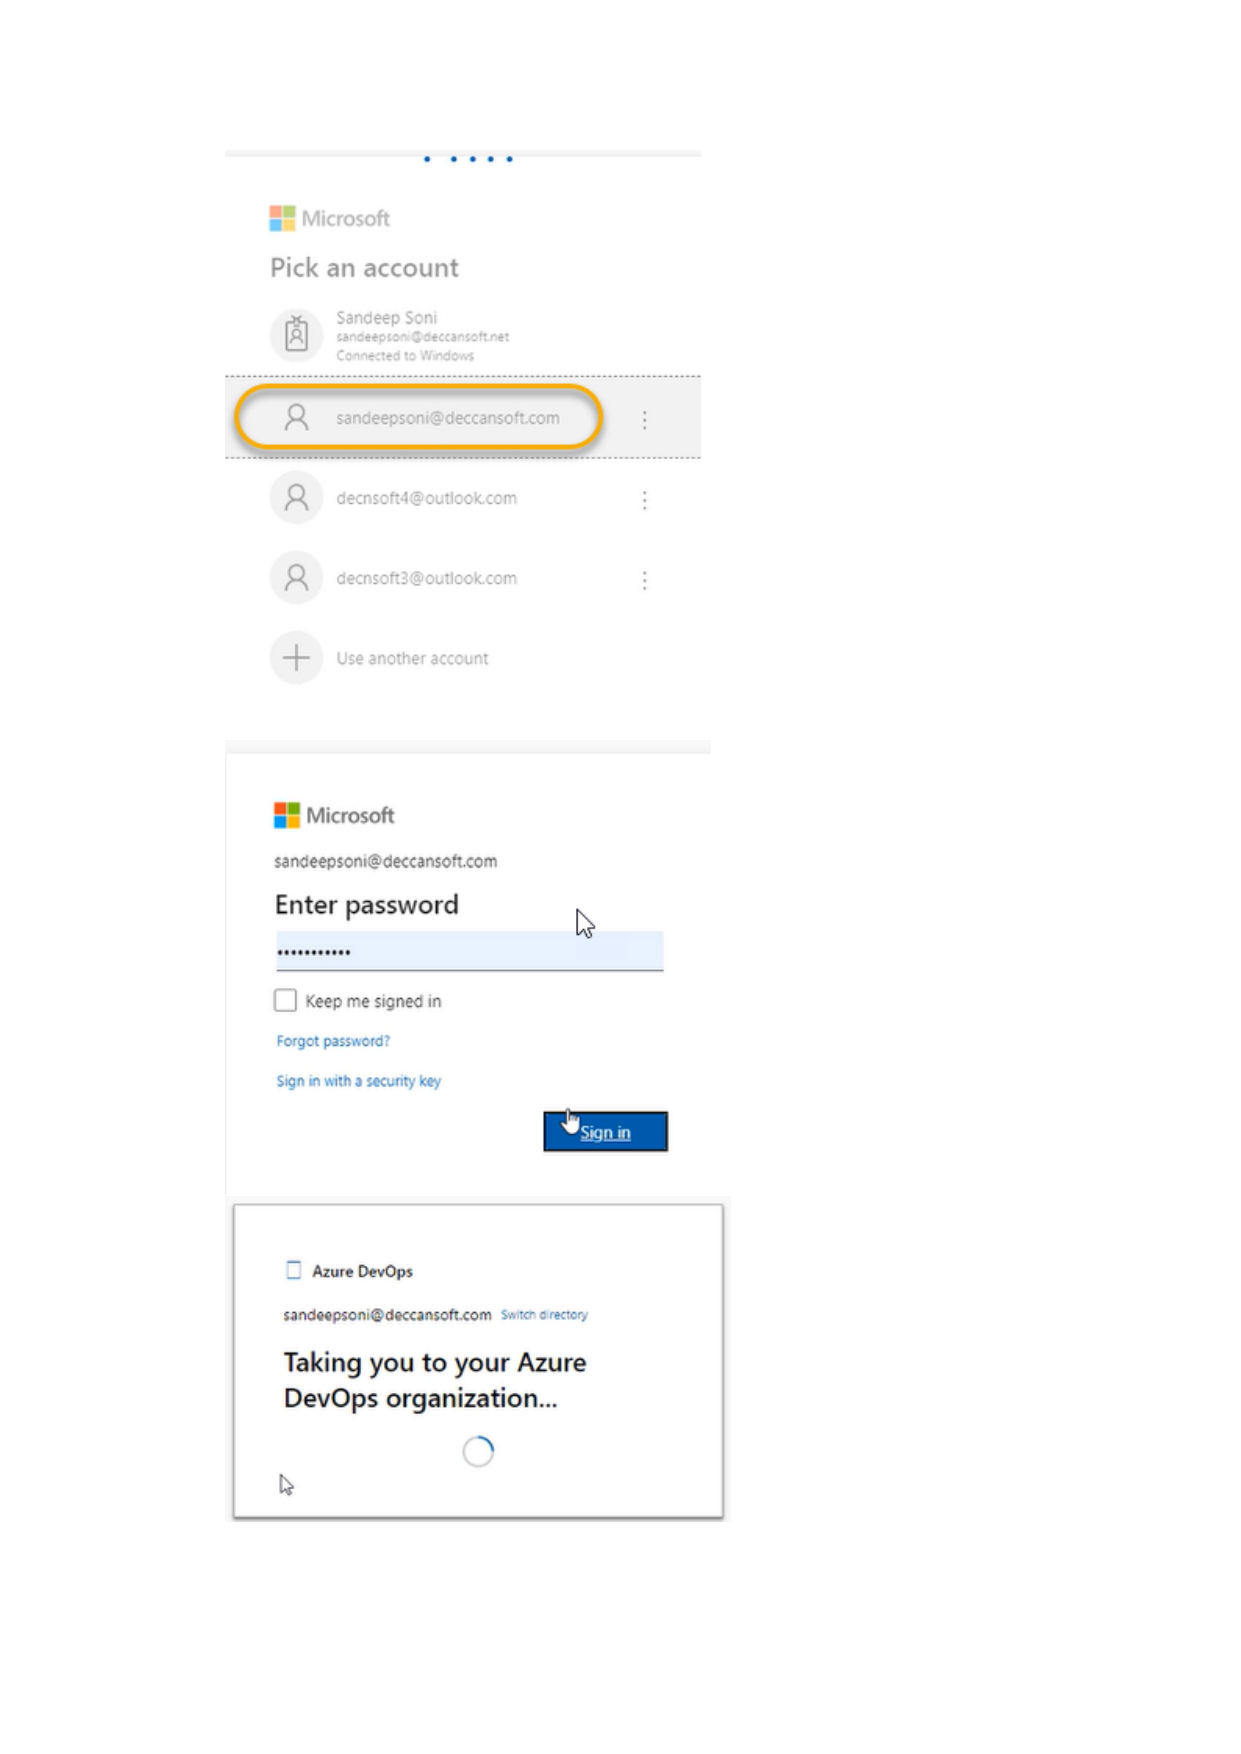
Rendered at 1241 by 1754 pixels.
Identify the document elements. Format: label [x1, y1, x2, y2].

picture [225, 740, 711, 1195]
picture [225, 150, 702, 708]
picture [225, 1196, 732, 1522]
